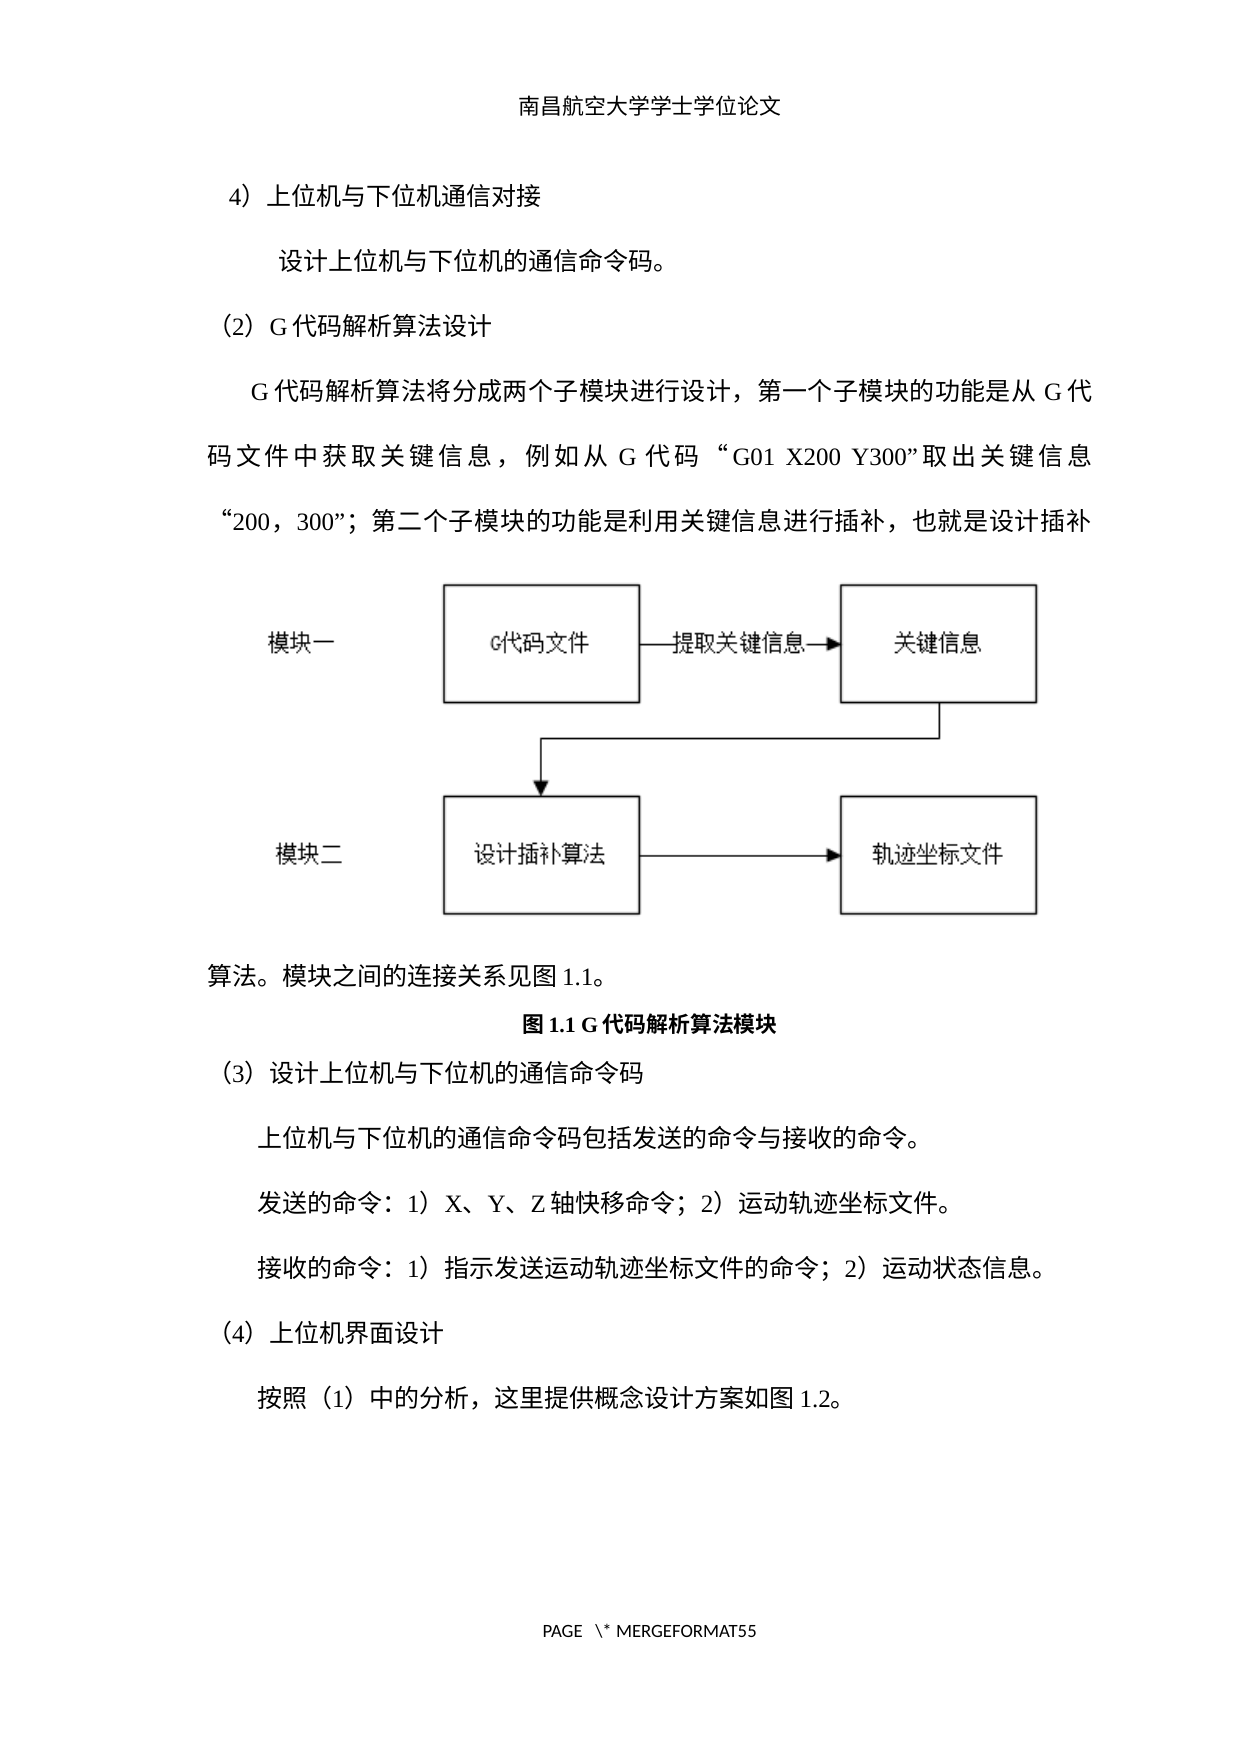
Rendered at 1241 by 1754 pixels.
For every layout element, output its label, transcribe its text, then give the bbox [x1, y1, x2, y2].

text 按照（1）中的分析，这里提供概念设计方案如图1.2。 [207, 1364, 1092, 1429]
text 图1.1 G代码解析算法模块 [207, 1007, 1092, 1039]
text （4）上位机界面设计 [207, 1299, 1092, 1364]
text 发送的命令：1）X、Y、Z轴快移命令；2）运动轨迹坐标文件。 [207, 1169, 1092, 1234]
text 上位机与下位机的通信命令码包括发送的命令与接收的命令。 [207, 1104, 1092, 1169]
text 接收的命令：1）指示发送运动轨迹坐标文件的命令；2）运动状态信息。 [207, 1234, 1092, 1299]
text 设计上位机与下位机的通信命令码。 [229, 227, 1092, 292]
text （3）设计上位机与下位机的通信命令码 [207, 1039, 1092, 1104]
picture [231, 569, 1067, 929]
text 4）上位机与下位机通信对接 [229, 162, 1092, 227]
text （2）G代码解析算法设计 [207, 292, 1092, 357]
